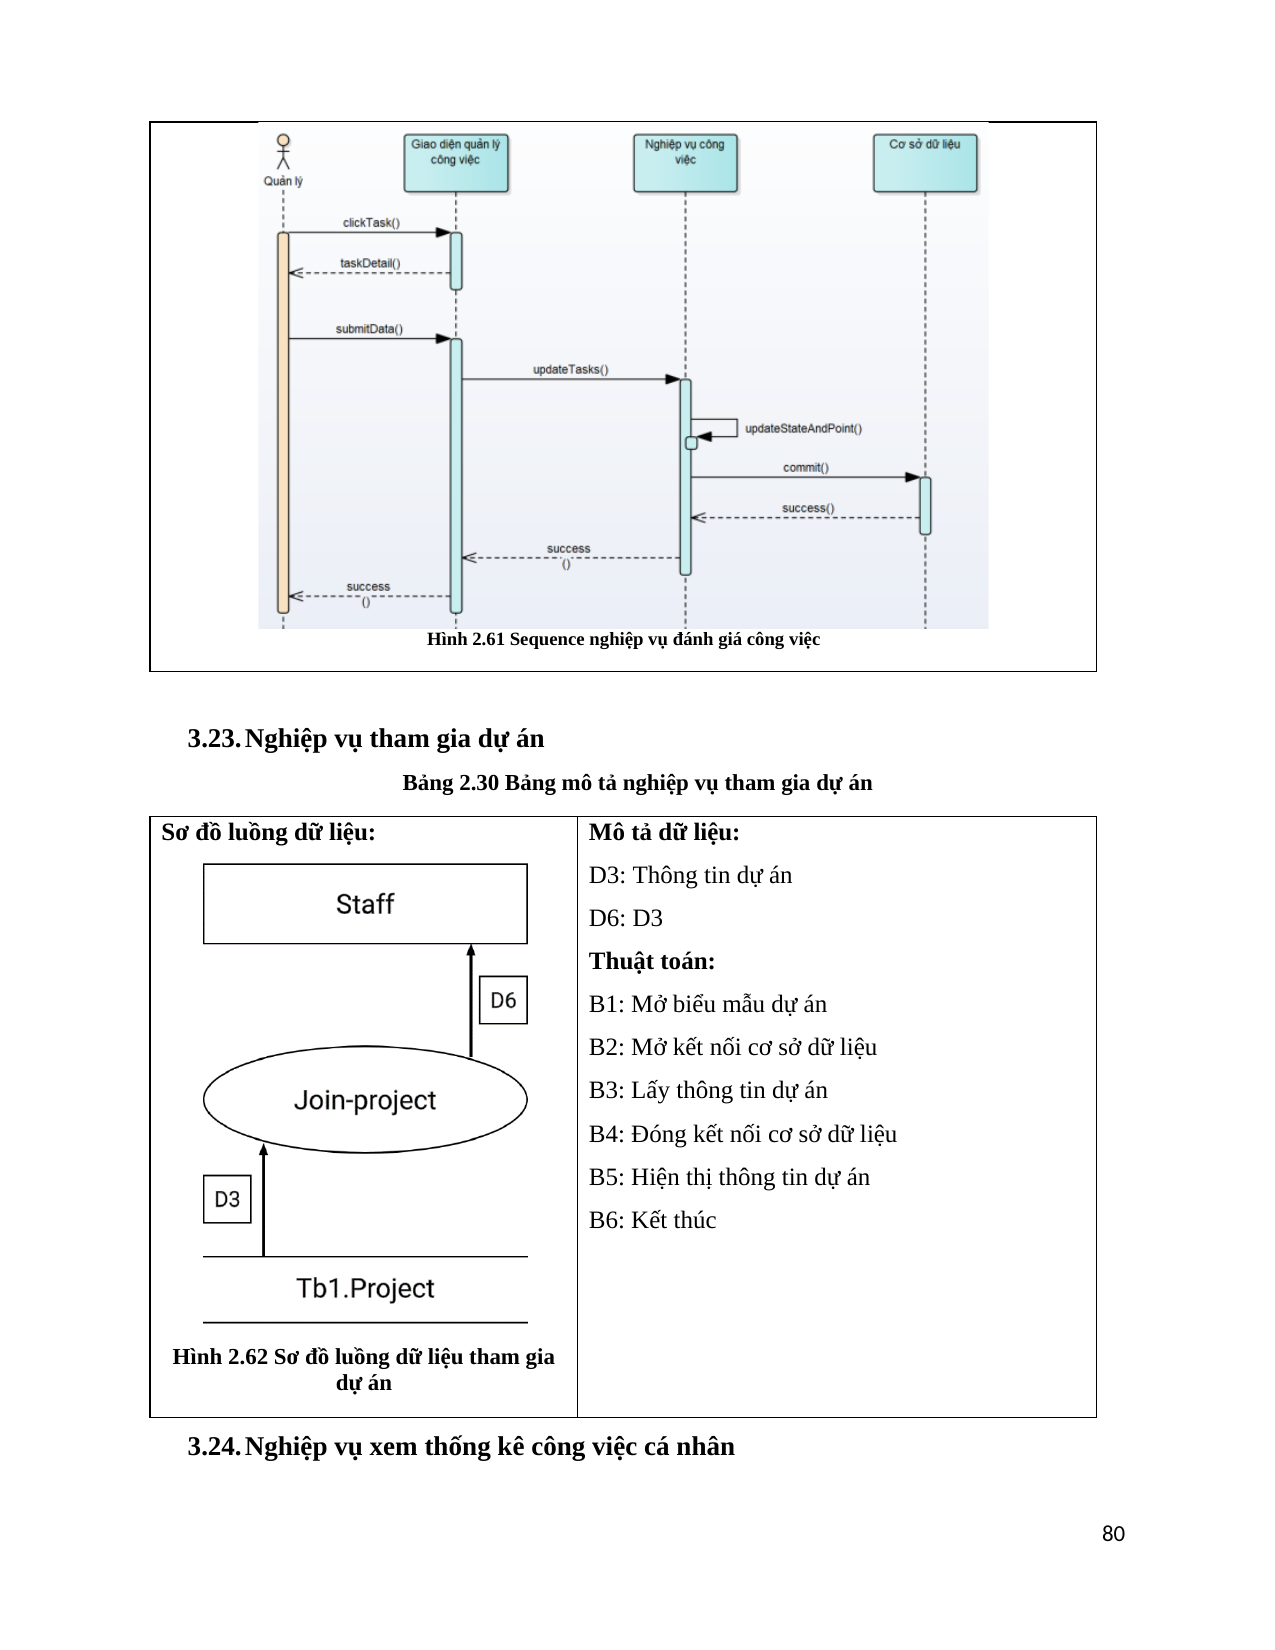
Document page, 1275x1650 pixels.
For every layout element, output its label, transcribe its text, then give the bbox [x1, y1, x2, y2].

table_header Sơ đồ luồng dữ liệu: Hình 2.57 Sơ đồ luồng dữ liệu tham gia dự án [151, 817, 577, 1417]
picture [179, 860, 549, 1330]
list Nghiệp vụ tham gia dự án [187, 722, 1125, 753]
picture [258, 122, 989, 629]
text Bảng 2.30 Bảng mô tả nghiệp vụ tham gia dự án [150, 769, 1125, 795]
table_cell Hình 2.56 Sequence nghiệp vụ đánh giá công việc [151, 123, 1096, 671]
list Nghiệp vụ xem thống kê công việc cá nhân [187, 1430, 1125, 1461]
table_header Mô tả dữ liệu: D3: Thông tin dự án D6: D3 Thuật toán: B1: Mở biểu mẫu dự án B2: Mở kết nối cơ sở dữ liệu B3: Lấy thông tin dự án B4: Đóng kết nối cơ sở dữ liệu B5: Hiện thị thông tin dự án B6: Kết thúc [578, 817, 1096, 1417]
